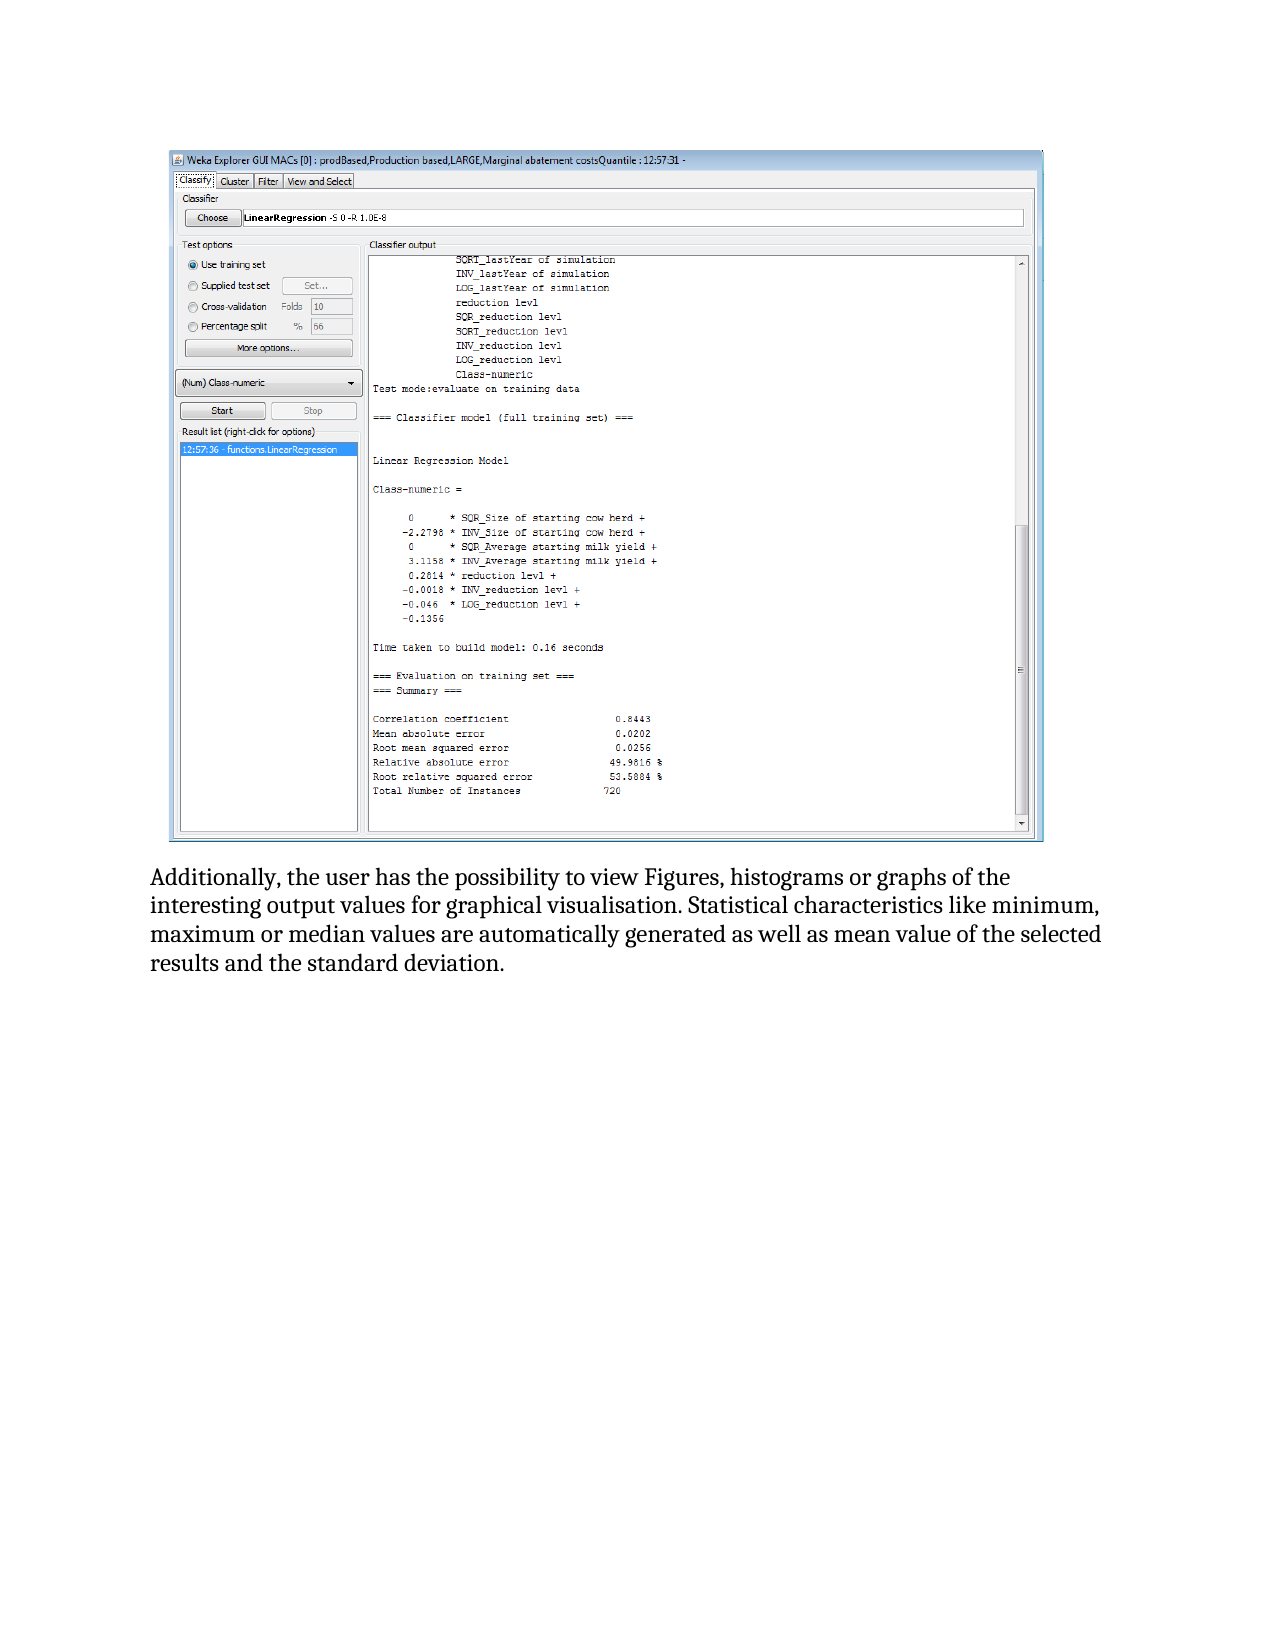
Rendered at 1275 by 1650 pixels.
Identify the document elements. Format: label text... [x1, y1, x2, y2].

picture [168, 150, 1044, 842]
text Additionally, the user has the possibility to view Figures, histograms or graphs of the interesting output values for graphical visualisation. Statistical characteristics like minimum, maximum or median values are automatically generated as well as mean value of the selected results and the standard deviation. [150, 863, 1125, 978]
